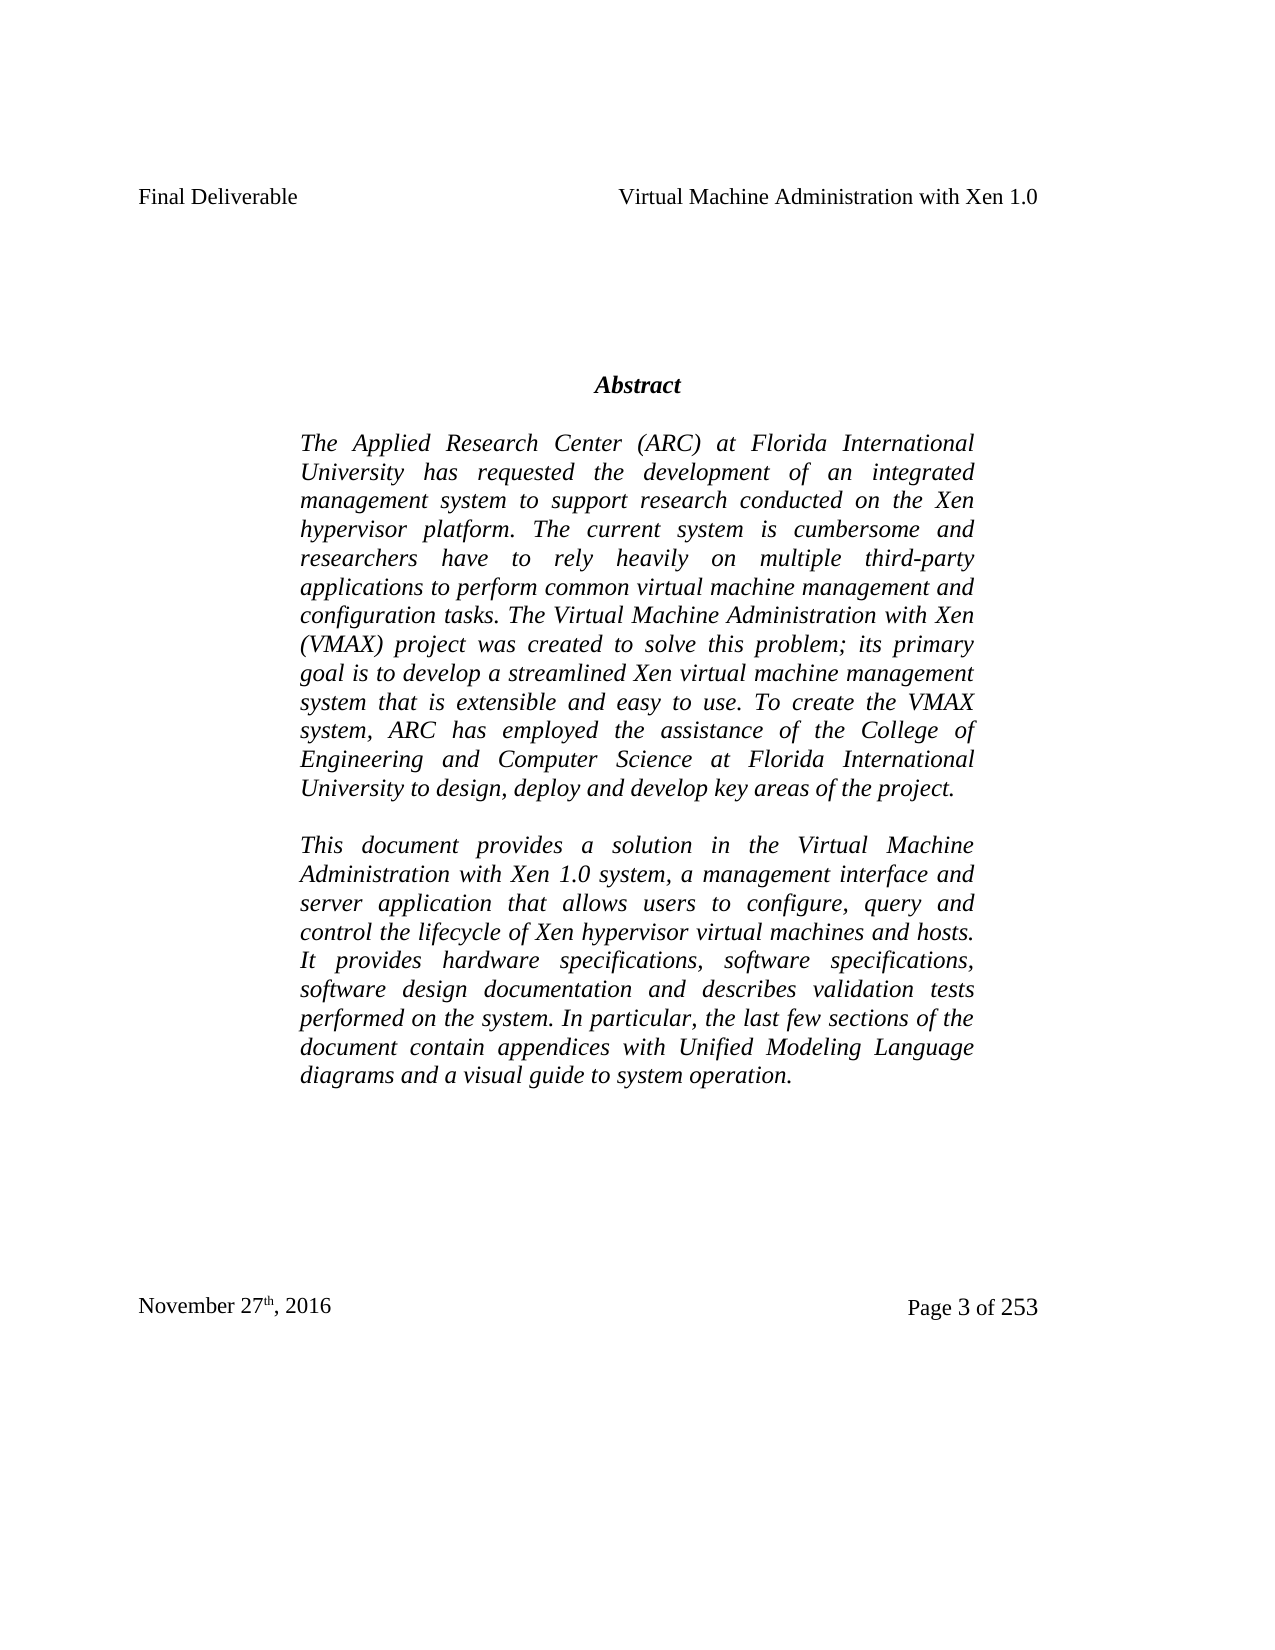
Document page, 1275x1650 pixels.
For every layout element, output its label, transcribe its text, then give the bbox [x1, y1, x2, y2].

text This document provides a solution in the Virtual Machine Administration with Xen 1.0 system, a management interface and server application that allows users to configure, query and control the lifecycle of Xen hypervisor virtual machines and hosts. It provides hardware specifications, software specifications, software design documentation and describes validation tests performed on the system. In particular, the last few sections of the document contain appendices with Unified Modeling Language diagrams and a visual guide to system operation. [300, 831, 975, 1089]
text Abstract [150, 371, 1125, 399]
text The Applied Research Center (ARC) at Florida International University has requested the development of an integrated management system to support research conducted on the Xen hypervisor platform. The current system is cumbersome and researchers have to rely heavily on multiple third-party applications to perform common virtual machine management and configuration tasks. The Virtual Machine Administration with Xen (VMAX) project was created to solve this problem; its primary goal is to develop a streamlined Xen virtual machine management system that is extensible and easy to use. To create the VMAX system, ARC has employed the assistance of the College of Engineering and Computer Science at Florida International University to design, deploy and develop key areas of the project. [300, 428, 975, 802]
